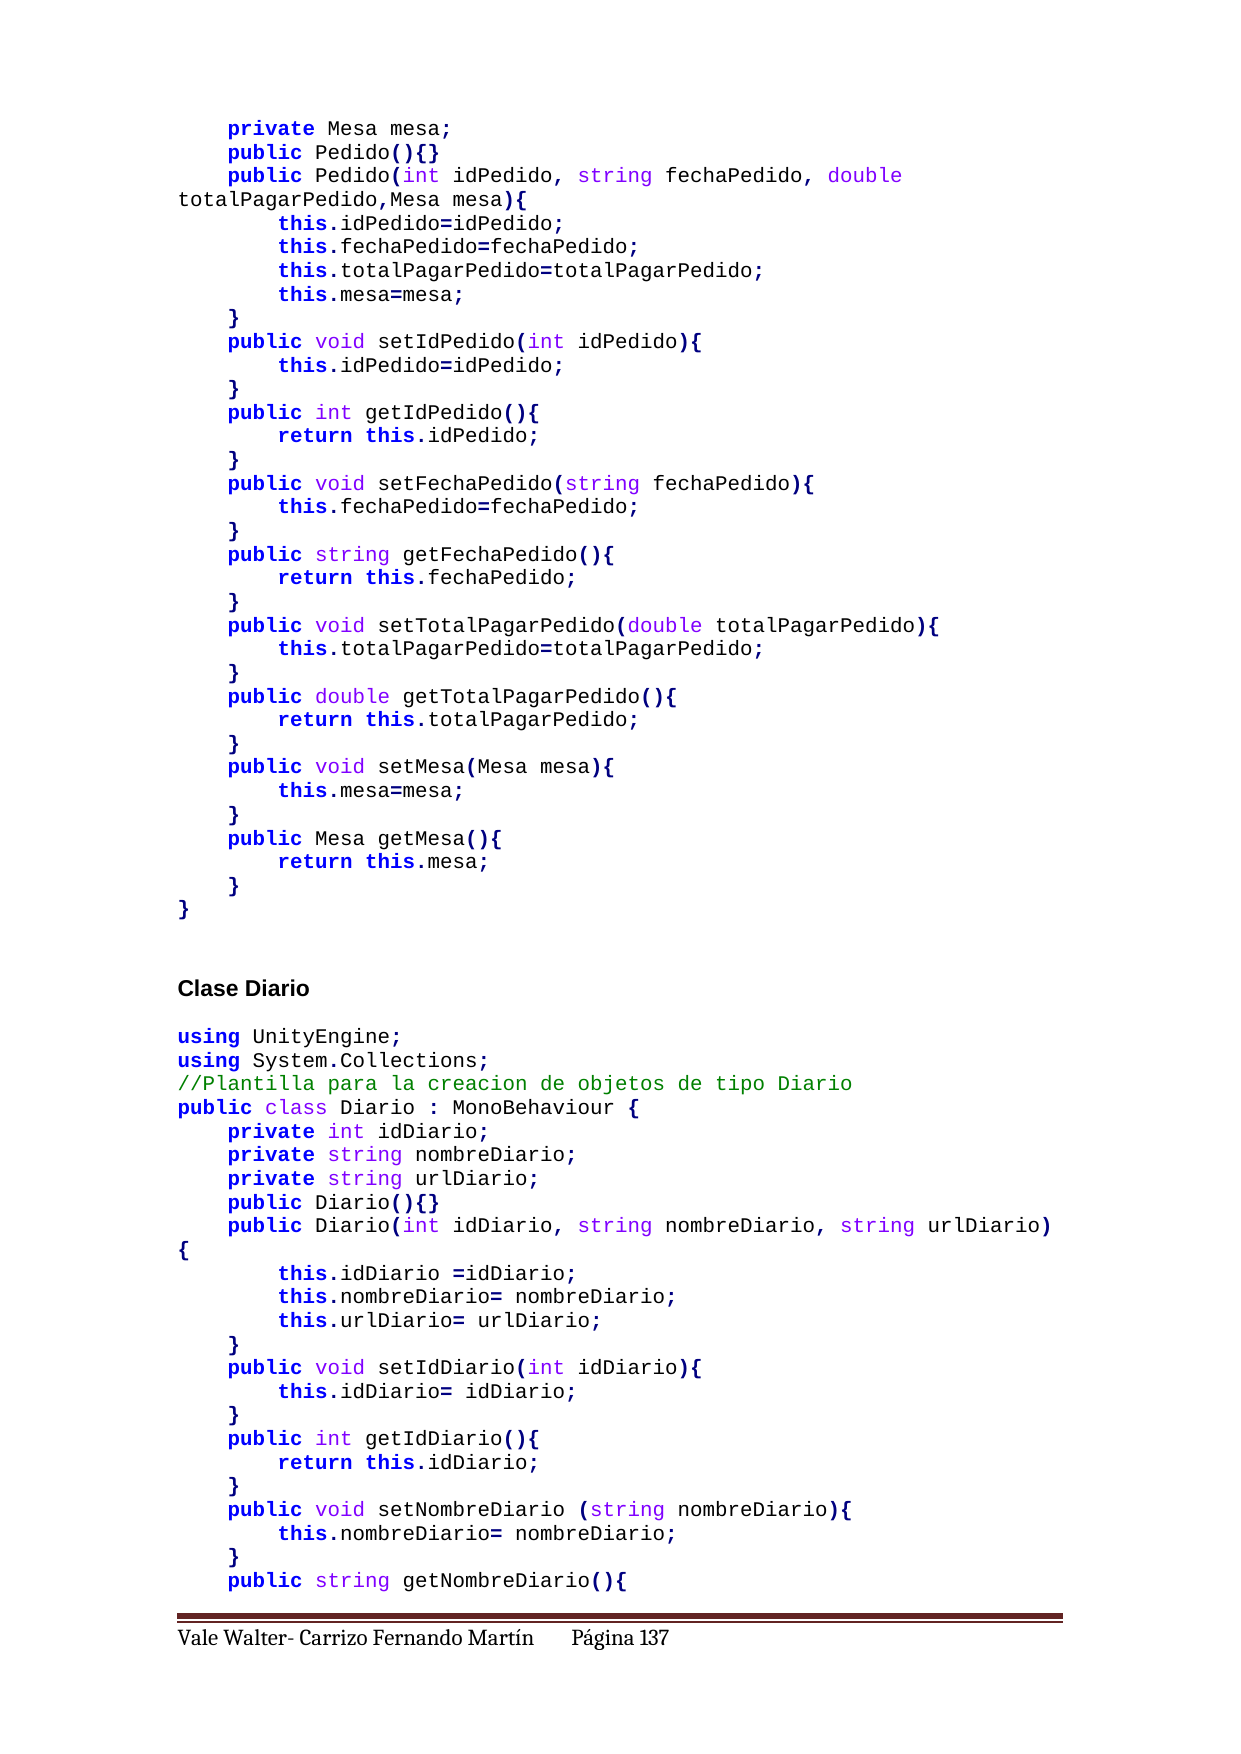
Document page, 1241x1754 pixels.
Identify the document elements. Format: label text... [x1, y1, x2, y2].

text return this.totalPagarPedido; [177, 709, 1063, 733]
text this.nombreDiario= nombreDiario; [177, 1286, 1063, 1310]
text } [177, 1333, 1063, 1357]
text } [177, 1404, 1063, 1428]
text public void setFechaPedido(string fechaPedido){ [177, 473, 1063, 496]
text this.nombreDiario= nombreDiario; [177, 1523, 1063, 1546]
text private string nombreDiario; [177, 1144, 1063, 1168]
text } [177, 378, 1063, 402]
text this.mesa=mesa; [177, 780, 1063, 804]
text public Pedido(int idPedido, string fechaPedido, double totalPagarPedido,Mesa mesa){ [177, 165, 1063, 213]
text return this.mesa; [177, 851, 1063, 875]
text private Mesa mesa; [177, 118, 1063, 142]
text this.fechaPedido=fechaPedido; [177, 496, 1063, 520]
text public int getIdPedido(){ [177, 402, 1063, 426]
text this.mesa=mesa; [177, 284, 1063, 307]
text this.idDiario= idDiario; [177, 1381, 1063, 1404]
text } [177, 1546, 1063, 1570]
text public double getTotalPagarPedido(){ [177, 686, 1063, 709]
text } [177, 662, 1063, 686]
text return this.fechaPedido; [177, 567, 1063, 591]
text public Mesa getMesa(){ [177, 827, 1063, 851]
text } [177, 875, 1063, 898]
text this.idPedido=idPedido; [177, 213, 1063, 236]
text } [177, 591, 1063, 615]
text this.idPedido=idPedido; [177, 354, 1063, 378]
text this.totalPagarPedido=totalPagarPedido; [177, 638, 1063, 662]
text } [177, 307, 1063, 331]
text return this.idDiario; [177, 1452, 1063, 1475]
text Clase Diario [177, 975, 1063, 1001]
text } [177, 898, 1063, 922]
text public int getIdDiario(){ [177, 1428, 1063, 1452]
text public Diario(int idDiario, string nombreDiario, string urlDiario){ [177, 1215, 1063, 1263]
text using UnityEngine; [177, 1026, 1063, 1050]
text public string getNombreDiario(){ [177, 1570, 1063, 1594]
text private int idDiario; [177, 1121, 1063, 1144]
text using System.Collections; [177, 1050, 1063, 1073]
text this.idDiario =idDiario; [177, 1263, 1063, 1286]
text public void setIdDiario(int idDiario){ [177, 1357, 1063, 1381]
text } [177, 1475, 1063, 1499]
text return this.idPedido; [177, 426, 1063, 449]
text } [177, 733, 1063, 757]
text } [177, 804, 1063, 827]
text public Pedido(){} [177, 142, 1063, 165]
text } [177, 520, 1063, 544]
text public Diario(){} [177, 1192, 1063, 1215]
text //Plantilla para la creacion de objetos de tipo Diario [177, 1073, 1063, 1097]
text public void setNombreDiario (string nombreDiario){ [177, 1499, 1063, 1523]
text public class Diario : MonoBehaviour { [177, 1097, 1063, 1121]
text this.totalPagarPedido=totalPagarPedido; [177, 260, 1063, 284]
text public void setMesa(Mesa mesa){ [177, 757, 1063, 780]
text public void setIdPedido(int idPedido){ [177, 331, 1063, 354]
text this.urlDiario= urlDiario; [177, 1310, 1063, 1333]
text } [177, 449, 1063, 473]
text public void setTotalPagarPedido(double totalPagarPedido){ [177, 615, 1063, 638]
text public string getFechaPedido(){ [177, 544, 1063, 567]
text this.fechaPedido=fechaPedido; [177, 236, 1063, 260]
text private string urlDiario; [177, 1168, 1063, 1192]
